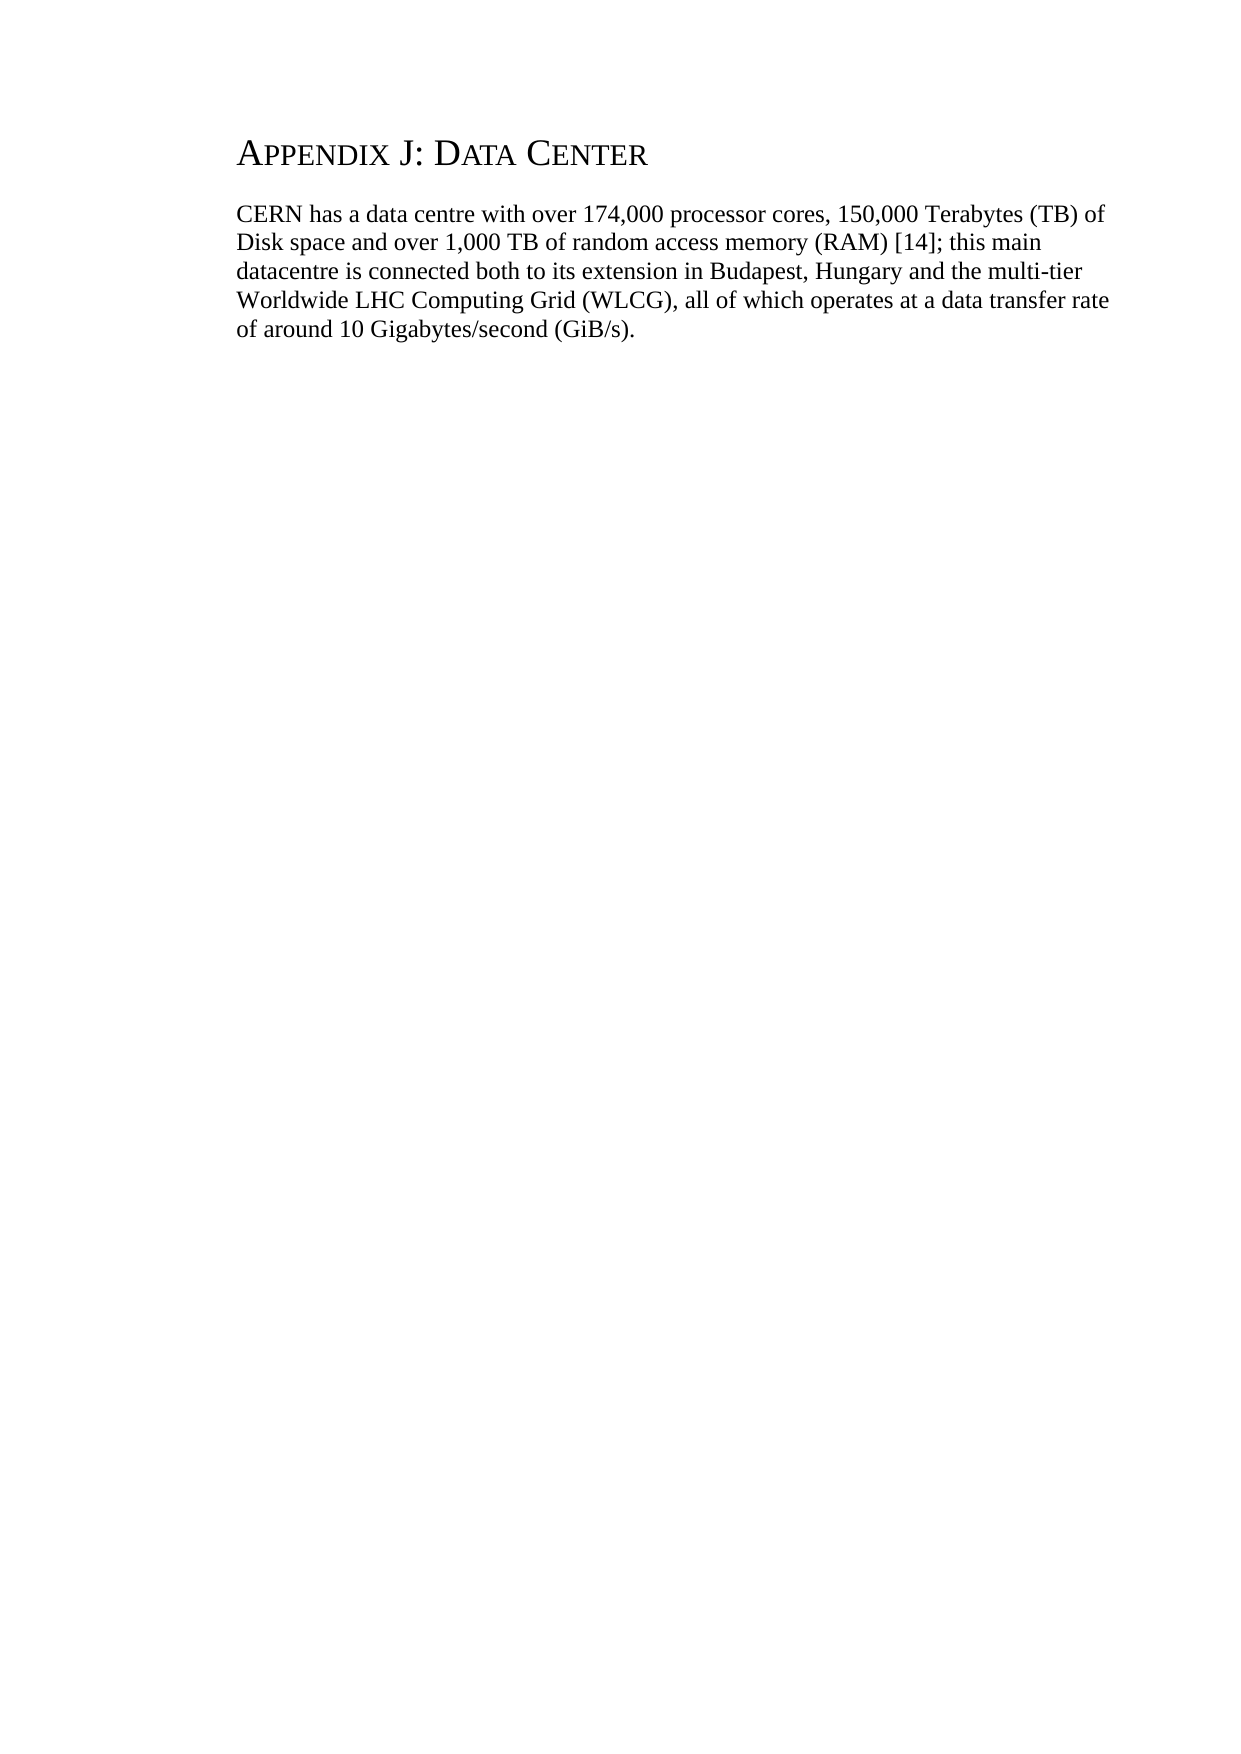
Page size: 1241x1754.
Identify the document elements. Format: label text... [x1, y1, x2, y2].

subtitle Appendix J: Data Center [236, 131, 1122, 174]
text CERN has a data centre with over 174,000 processor cores, 150,000 Terabytes (TB) of Disk space and over 1,000 TB of random access memory (RAM) ; this main datacentre is connected both to its extension in Budapest, Hungary and the multi-tier Worldwide LHC Computing Grid (WLCG), all of which operates at a data transfer rate of around 10 Gigabytes/second (GiB/s). [236, 199, 1122, 342]
